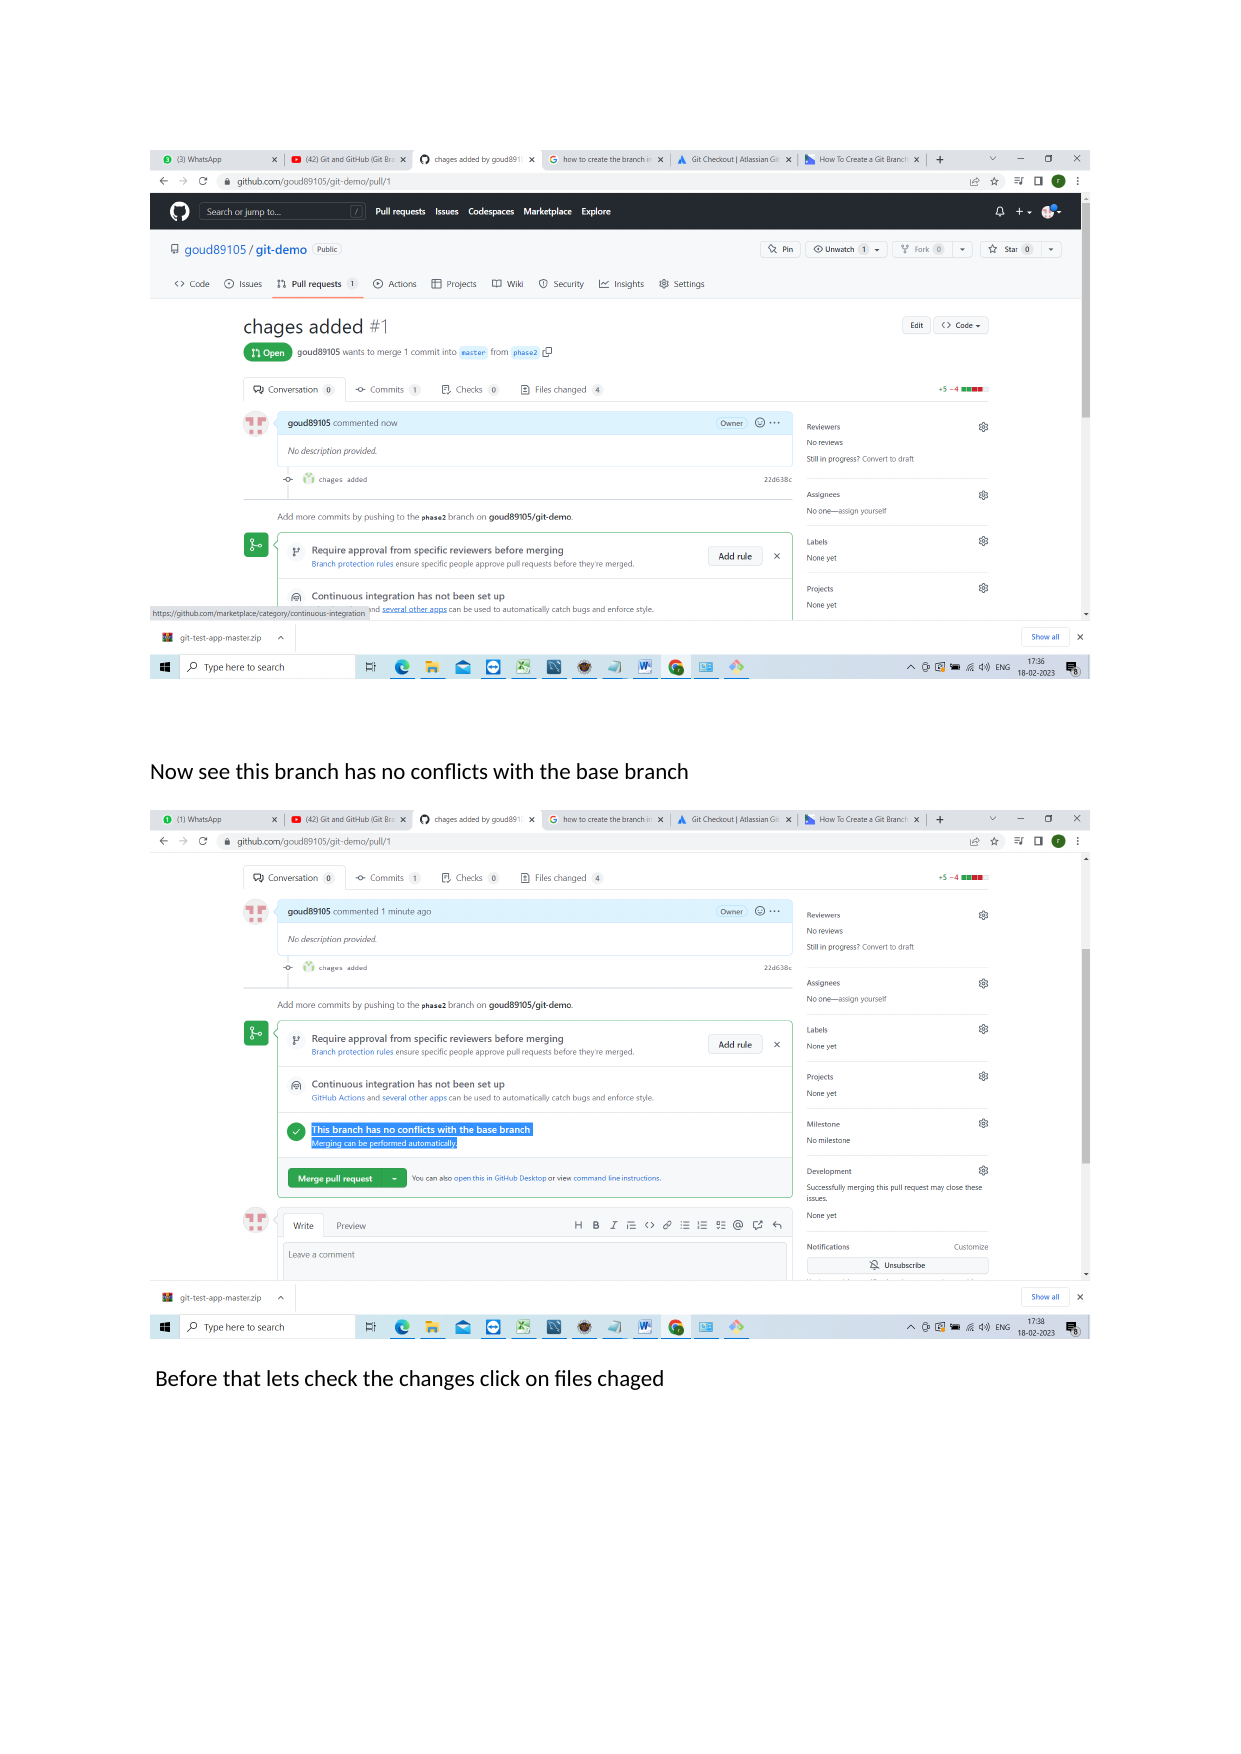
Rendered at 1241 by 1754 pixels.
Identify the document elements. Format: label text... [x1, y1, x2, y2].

text Now see this branch has no conflicts with the base branch [150, 757, 1090, 785]
text Before that lets check the changes click on files chaged [150, 1364, 1090, 1392]
picture [150, 150, 1091, 679]
picture [150, 810, 1091, 1339]
